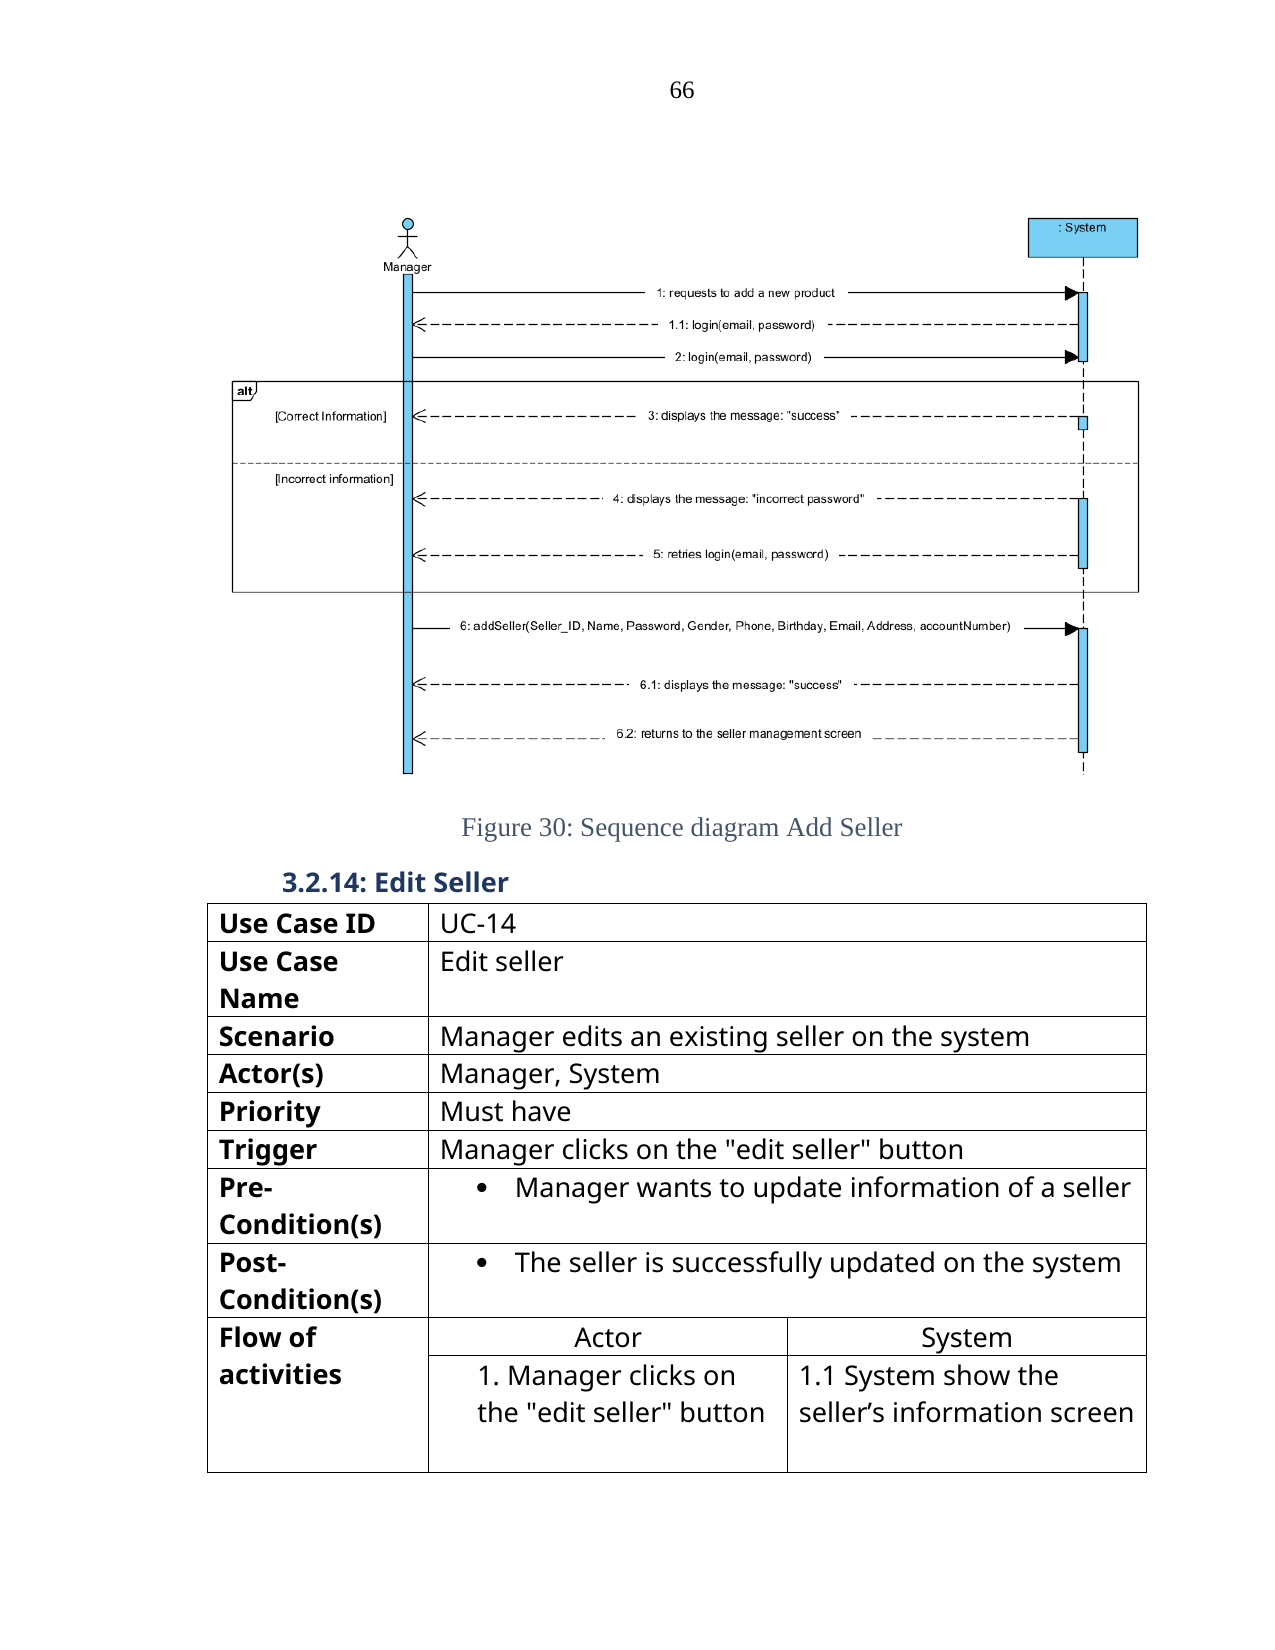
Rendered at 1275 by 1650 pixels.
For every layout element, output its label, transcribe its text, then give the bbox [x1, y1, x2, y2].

table_cell Edit seller [429, 942, 1146, 1016]
picture [211, 206, 1152, 781]
table_cell Scenario [208, 1017, 428, 1054]
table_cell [788, 1356, 1146, 1472]
text Figure 30: Sequence diagram Add Seller [207, 812, 1157, 843]
table_cell Manager edits an existing seller on the system [429, 1017, 1146, 1054]
table_cell Post-Condition(s) [208, 1244, 428, 1317]
table_cell Manager wants to update information of a seller [429, 1169, 1146, 1242]
table_cell Manager clicks on the "edit seller" button [429, 1131, 1146, 1168]
table_cell Priority [208, 1093, 428, 1130]
table_header Use Case ID [208, 904, 428, 941]
table_cell Flow of activities [208, 1318, 428, 1472]
table_cell Pre-Condition(s) [208, 1169, 428, 1242]
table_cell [429, 1356, 787, 1472]
table_header UC-14 [429, 904, 1146, 941]
table_cell Must have [429, 1093, 1146, 1130]
table_cell System [788, 1318, 1146, 1355]
table_cell Trigger [208, 1131, 428, 1168]
table_cell The seller is successfully updated on the system [429, 1244, 1146, 1317]
table_cell Actor [429, 1318, 787, 1355]
table_cell Actor(s) [208, 1055, 428, 1092]
table_cell Manager, System [429, 1055, 1146, 1092]
subtitle 3.2.14: Edit Seller [207, 863, 1157, 900]
table_cell Use Case Name [208, 942, 428, 1016]
